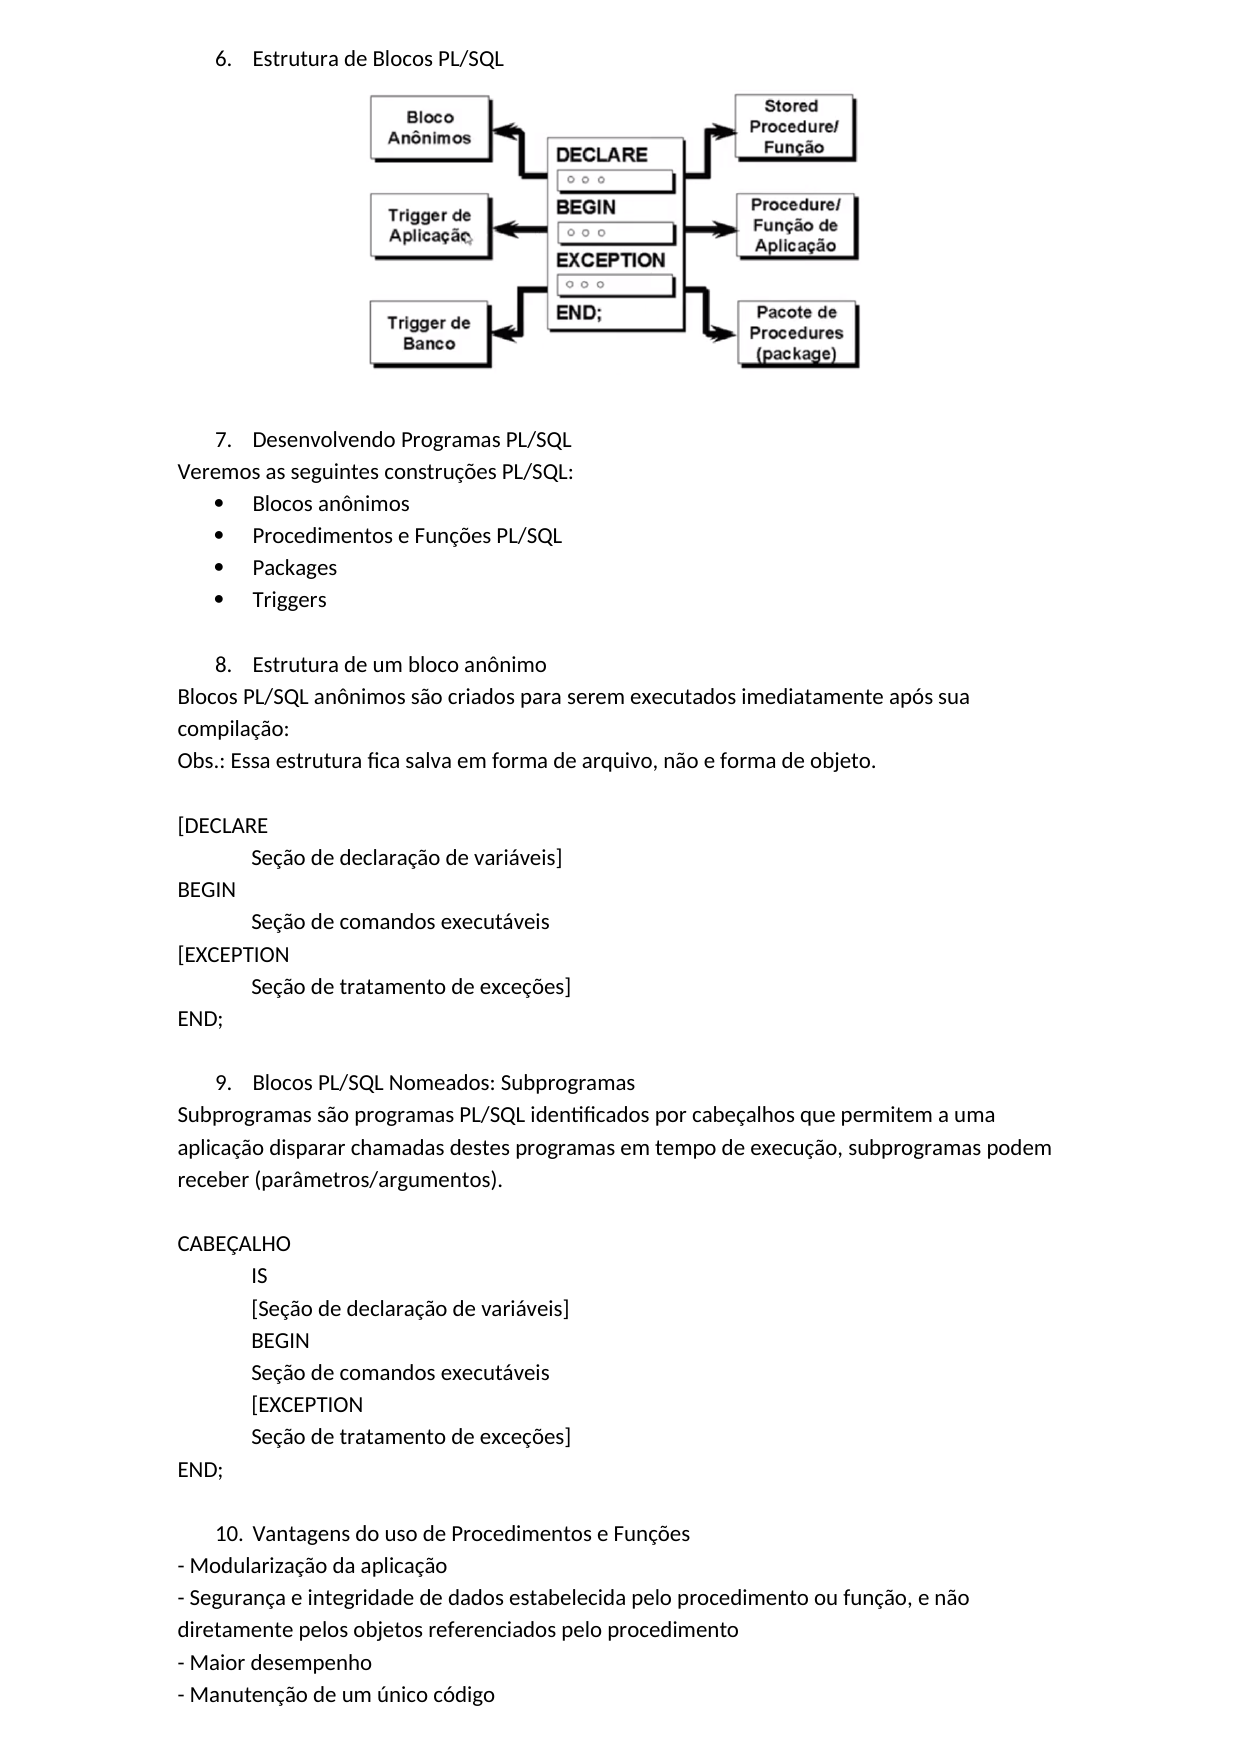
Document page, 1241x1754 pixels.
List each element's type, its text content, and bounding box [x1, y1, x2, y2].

text Obs.: Essa estrutura fica salva em forma de arquivo, não e forma de objeto. [177, 747, 1063, 774]
text Veremos as seguintes construções PL/SQL: [177, 457, 1063, 485]
text Blocos PL/SQL anônimos são criados para serem executados imediatamente após sua compilação: [177, 682, 1063, 742]
list Desenvolvendo Programas PL/SQL [215, 425, 1063, 453]
text - Segurança e integridade de dados estabelecida pelo procedimento ou função, e não diretamente pelos objetos referenciados pelo procedimento [177, 1583, 1063, 1644]
text - Manutenção de um único código [177, 1680, 1063, 1708]
text BEGIN [177, 1326, 1063, 1354]
list Blocos anônimos [215, 489, 1063, 517]
text BEGIN [177, 875, 1063, 903]
text Seção de tratamento de exceções] [177, 972, 1063, 1000]
list Estrutura de um bloco anônimo [215, 650, 1063, 678]
text CABEÇALHO [177, 1229, 1063, 1257]
text IS [177, 1262, 1063, 1289]
list Estrutura de Blocos PL/SQL [215, 44, 1063, 72]
text Seção de comandos executáveis [177, 1358, 1063, 1386]
list Procedimentos e Funções PL/SQL [215, 521, 1063, 549]
text Seção de declaração de variáveis] [177, 843, 1063, 871]
list Vantagens do uso de Procedimentos e Funções [215, 1519, 1063, 1547]
list Blocos PL/SQL Nomeados: Subprogramas [215, 1068, 1063, 1096]
text [Seção de declaração de variáveis] [177, 1294, 1063, 1322]
text [EXCEPTION [177, 940, 1063, 968]
text - Modularização da aplicação [177, 1551, 1063, 1579]
text [DECLARE [177, 811, 1063, 839]
text - Maior desempenho [177, 1648, 1063, 1676]
text Seção de comandos executáveis [177, 907, 1063, 936]
picture [347, 76, 894, 389]
text [EXCEPTION [177, 1390, 1063, 1418]
list Triggers [215, 586, 1063, 614]
text END; [177, 1455, 1063, 1483]
text Seção de tratamento de exceções] [177, 1422, 1063, 1451]
text Subprogramas são programas PL/SQL identificados por cabeçalhos que permitem a uma aplicação disparar chamadas destes programas em tempo de execução, subprogramas podem receber (parâmetros/argumentos). [177, 1101, 1063, 1193]
text END; [177, 1004, 1063, 1032]
list Packages [215, 553, 1063, 581]
